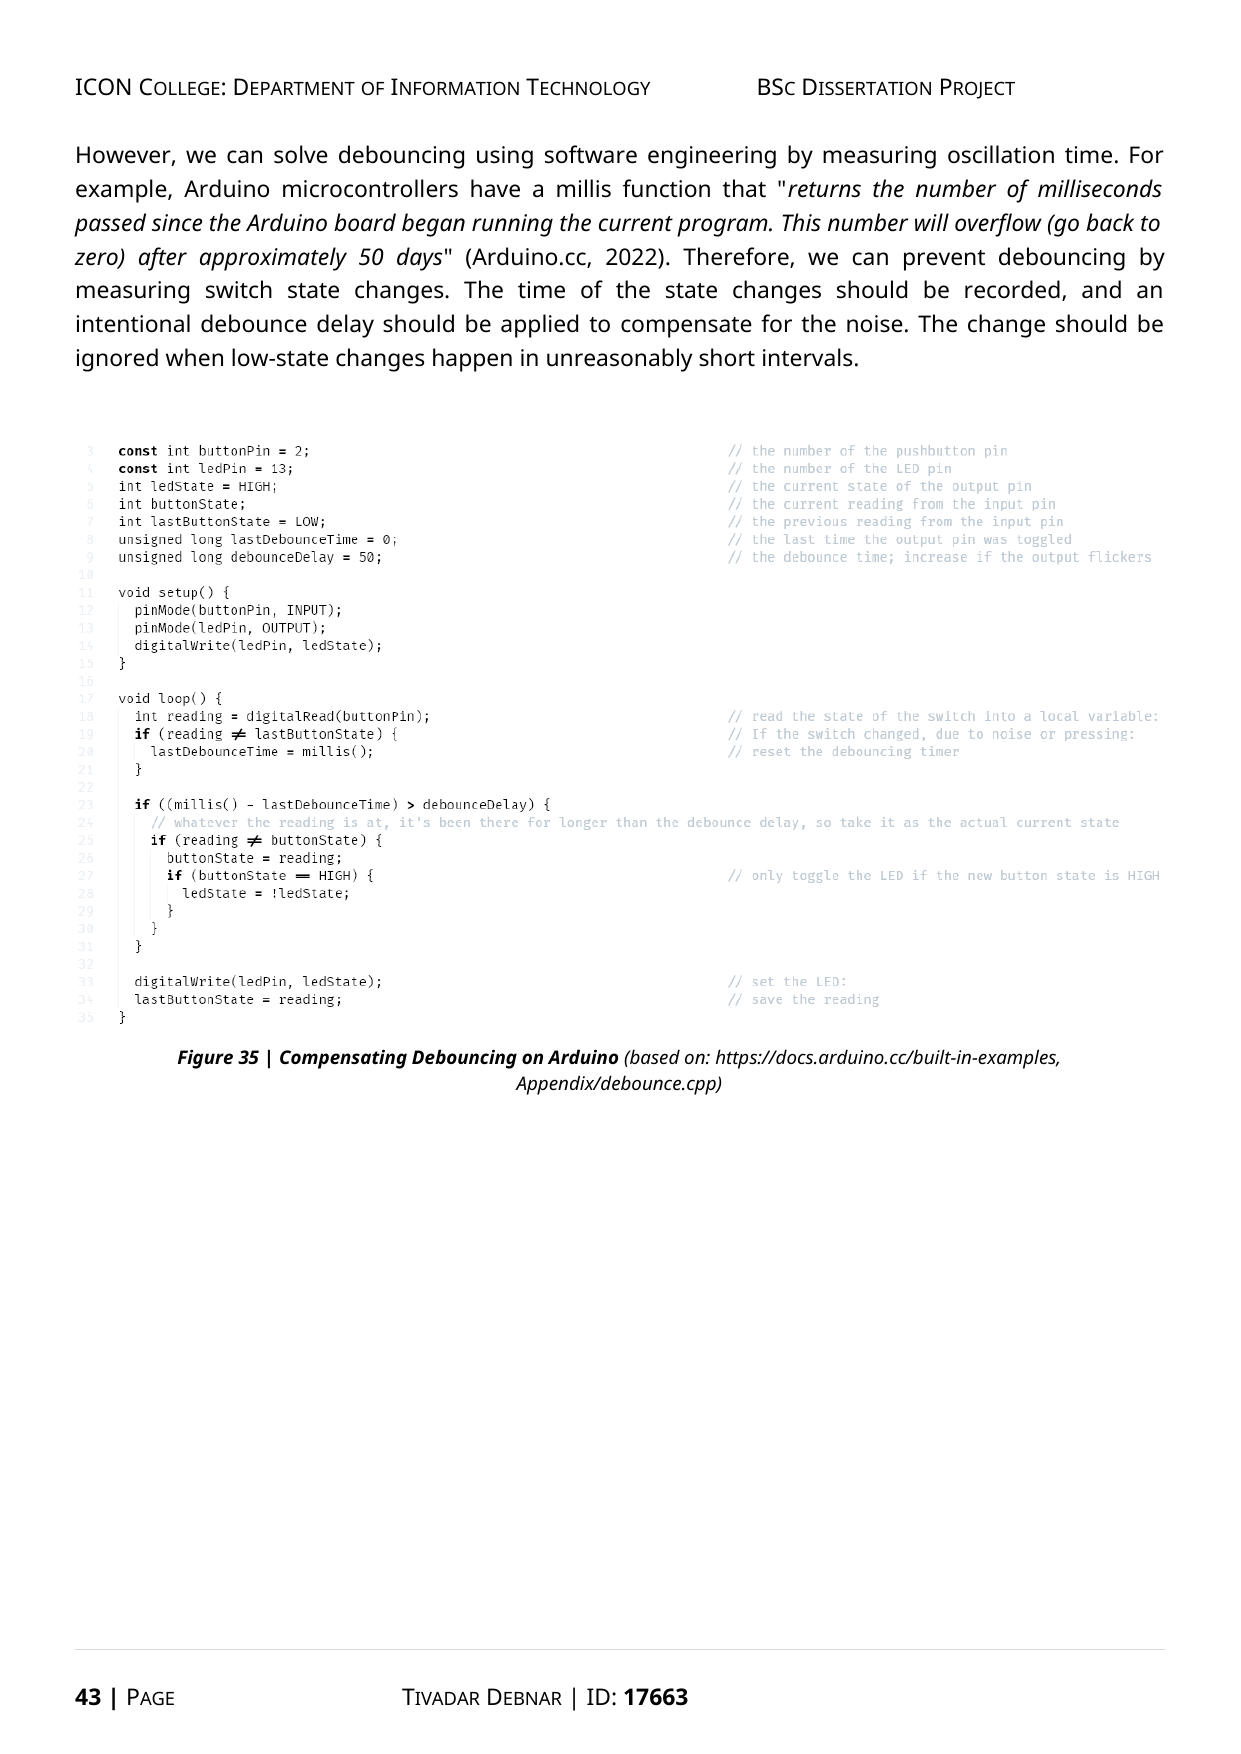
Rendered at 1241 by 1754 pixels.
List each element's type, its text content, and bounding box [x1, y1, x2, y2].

picture [75, 442, 1166, 1026]
text Figure 35 | Compensating Debouncing on Arduino (based on: https://docs.arduino.cc/built-in-examples, Appendix/debounce.cpp) [75, 1044, 1165, 1096]
text However, we can solve debouncing using software engineering by measuring oscillation time. For example, Arduino microcontrollers have a millis function that "returns the number of milliseconds passed since the Arduino board began running the current program. This number will overflow (go back to zero) after approximately 50 days" . Therefore, we can prevent debouncing by measuring switch state changes. The time of the state changes should be recorded, and an intentional debounce delay should be applied to compensate for the noise. The change should be ignored when low-state changes happen in unreasonably short intervals. [75, 139, 1165, 373]
